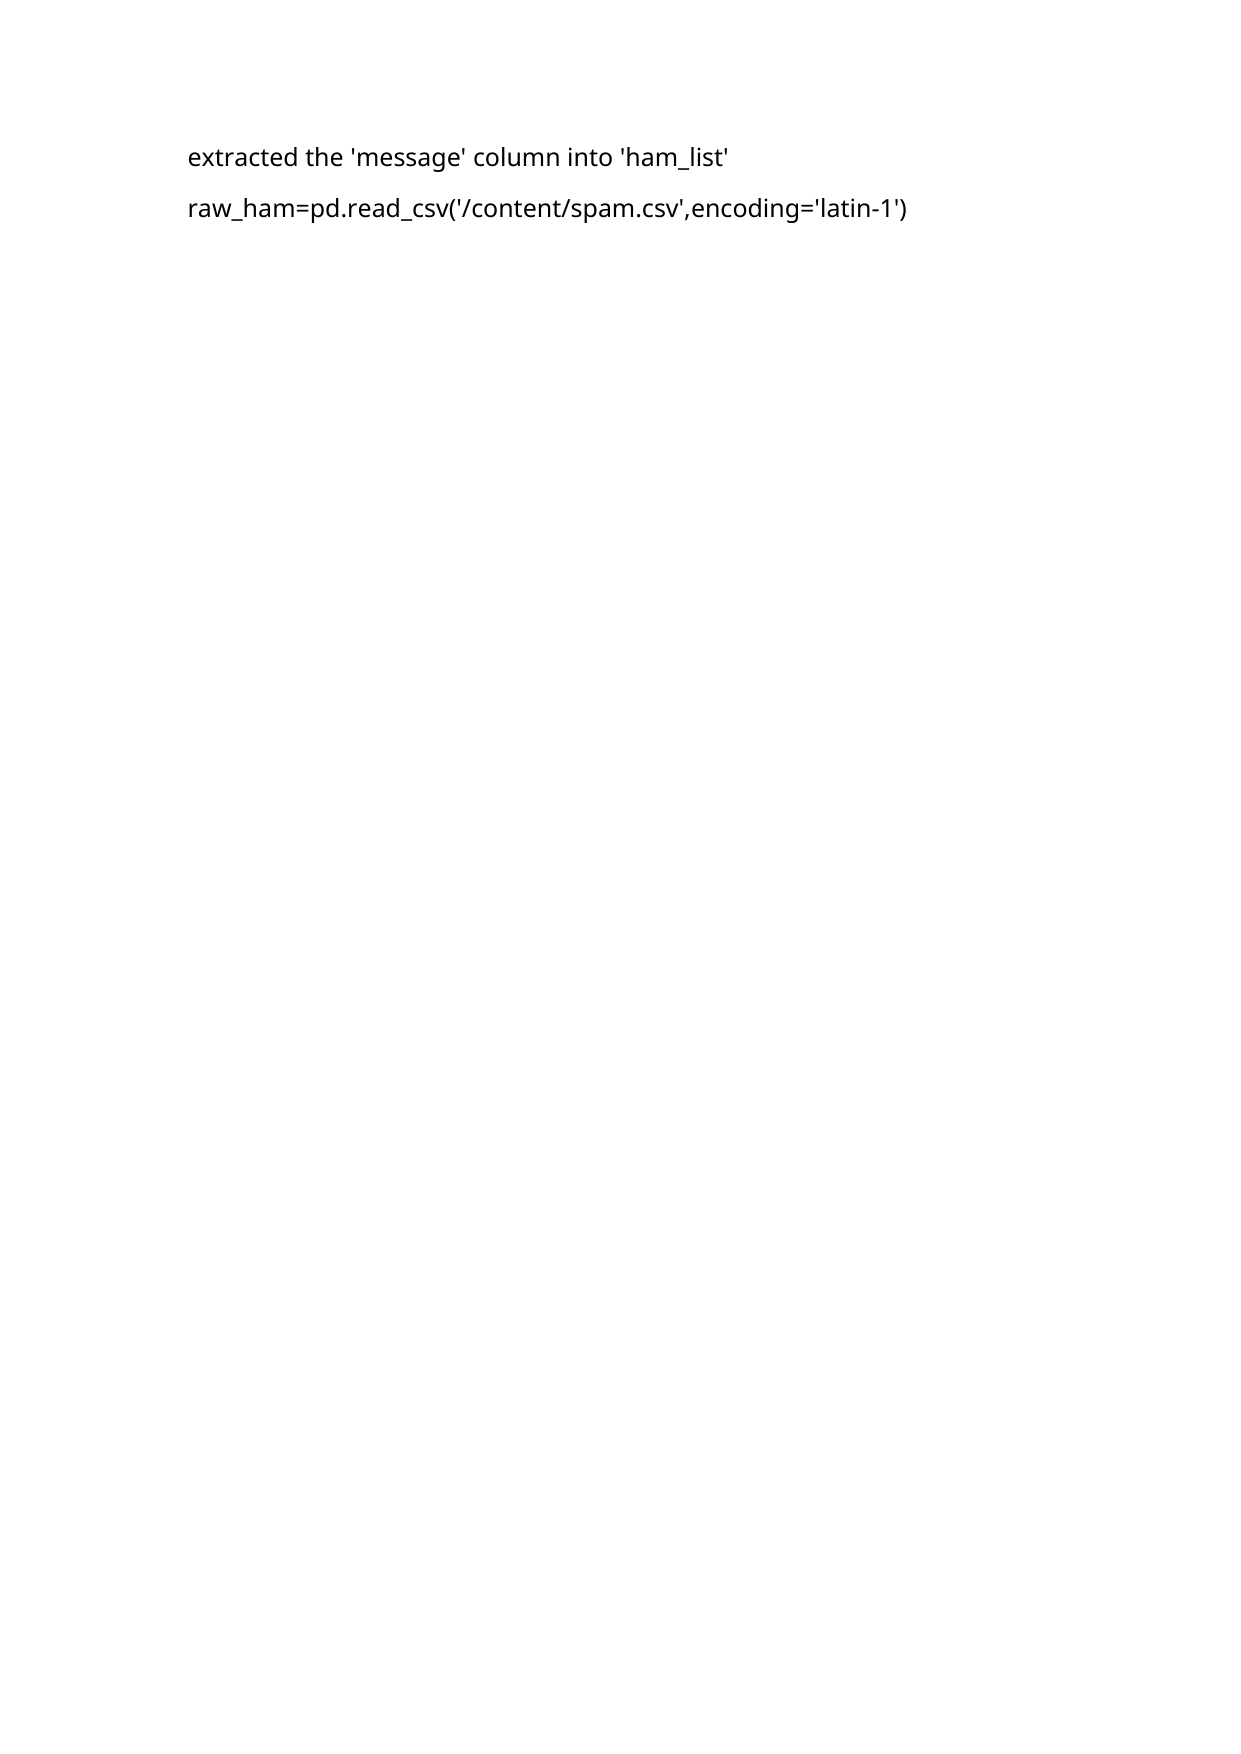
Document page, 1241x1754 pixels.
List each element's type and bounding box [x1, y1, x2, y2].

text [187, 139, 996, 225]
